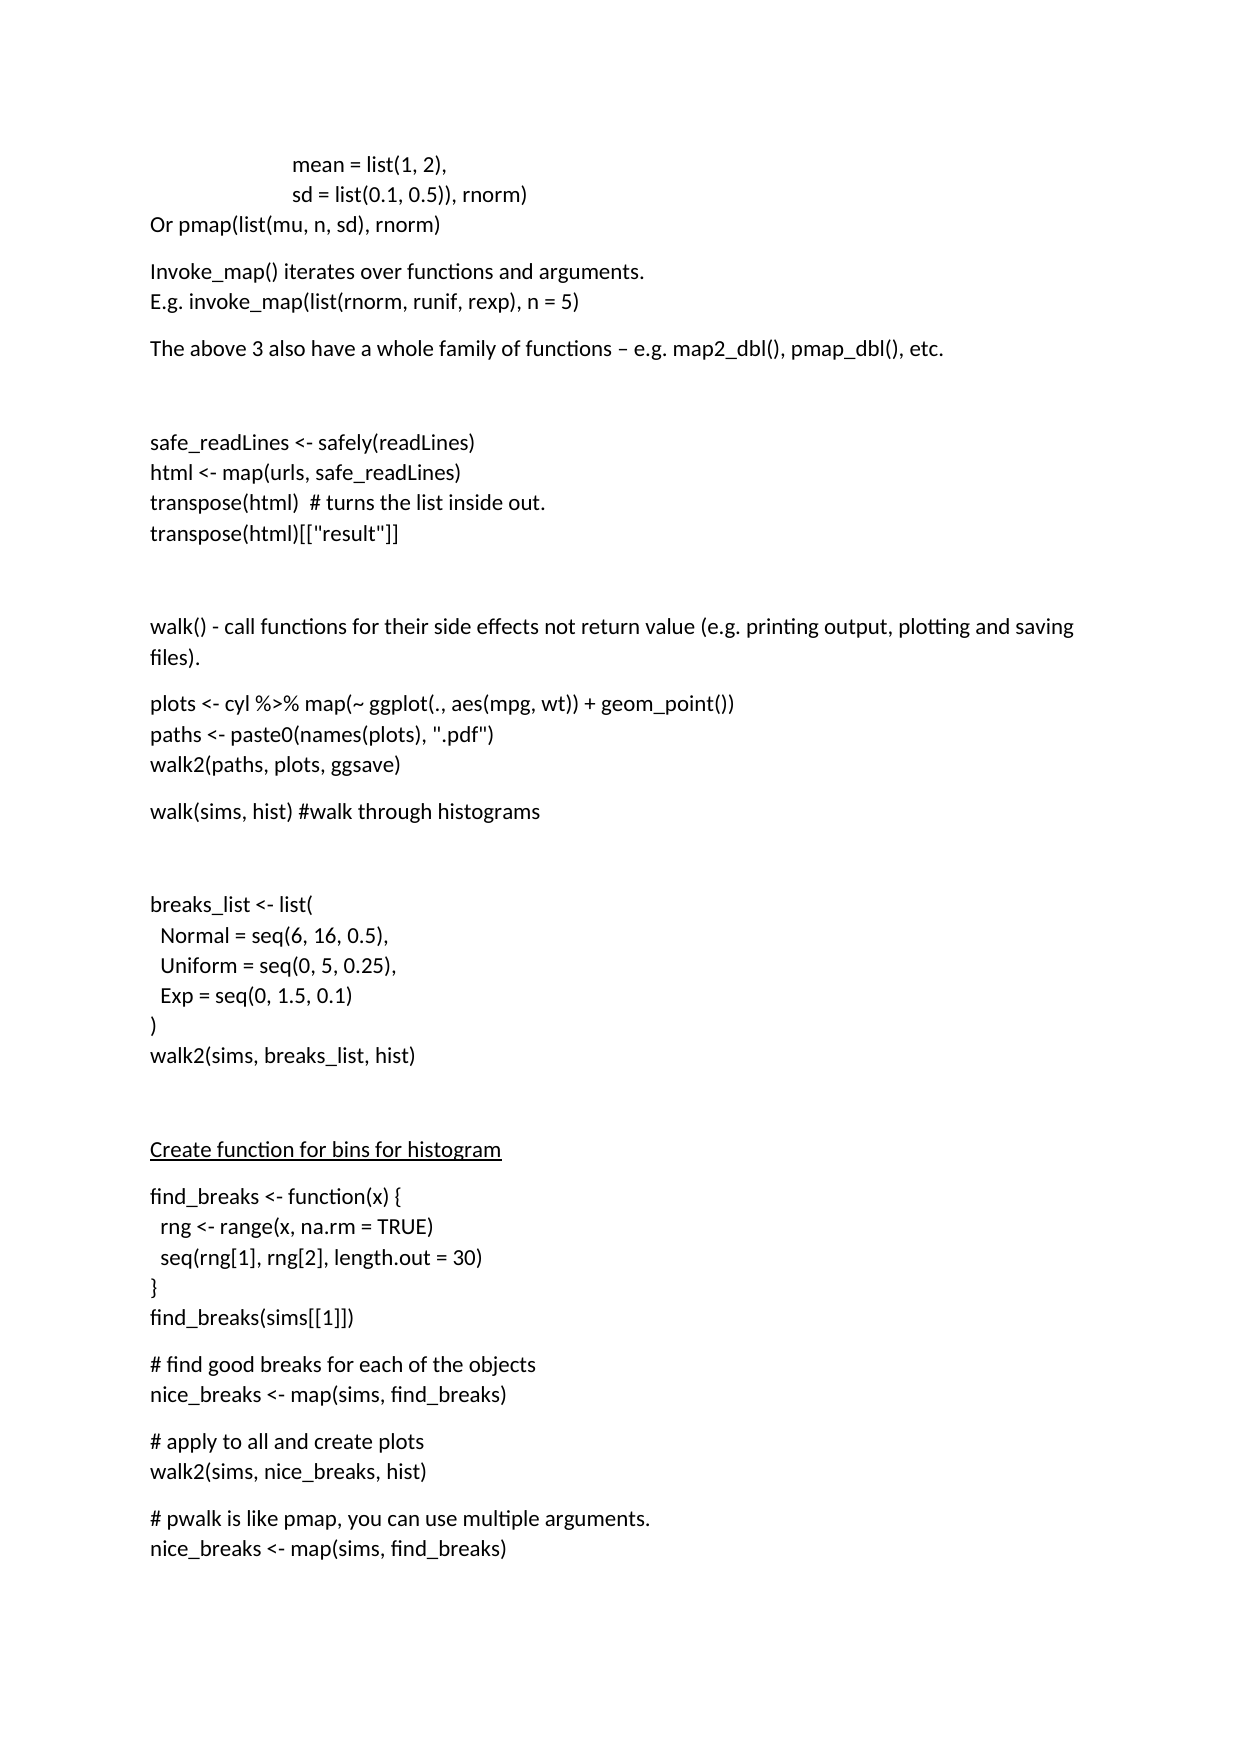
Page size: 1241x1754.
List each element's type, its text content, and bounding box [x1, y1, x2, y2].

text walk() - call functions for their side effects not return value (e.g. printing output, plotting and saving files). [150, 612, 1090, 671]
text Invoke_map() iterates over functions and arguments. E.g. invoke_map(list(rnorm, runif, rexp), n = 5) [150, 257, 1090, 316]
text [150, 1504, 1090, 1562]
text plots <- cyl %>% map(~ ggplot(., aes(mpg, wt)) + geom_point()) paths <- paste0(names(plots), ".pdf") walk2(paths, plots, ggsave) [150, 689, 1090, 778]
text find_breaks <- function(x) { rng <- range(x, na.rm = TRUE) seq(rng[1], rng[2], length.out = 30) } find_breaks(sims[[1]]) [150, 1182, 1090, 1331]
text walk(sims, hist) #walk through histograms [150, 797, 1090, 825]
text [150, 150, 1090, 238]
text # find good breaks for each of the objects nice_breaks <- map(sims, find_breaks) [150, 1350, 1090, 1408]
text safe_readLines <- safely(readLines) html <- map(urls, safe_readLines) transpose(html) # turns the list inside out. transpose(html)[["result"]] [150, 428, 1090, 547]
text breaks_list <- list( Normal = seq(6, 16, 0.5), Uniform = seq(0, 5, 0.25), Exp = seq(0, 1.5, 0.1) ) walk2(sims, breaks_list, hist) [150, 891, 1090, 1070]
text Create function for bins for histogram [150, 1135, 1090, 1163]
text # apply to all and create plots walk2(sims, nice_breaks, hist) [150, 1427, 1090, 1485]
text The above 3 also have a whole family of functions – e.g. map2_dbl(), pmap_dbl(), etc. [150, 334, 1090, 362]
